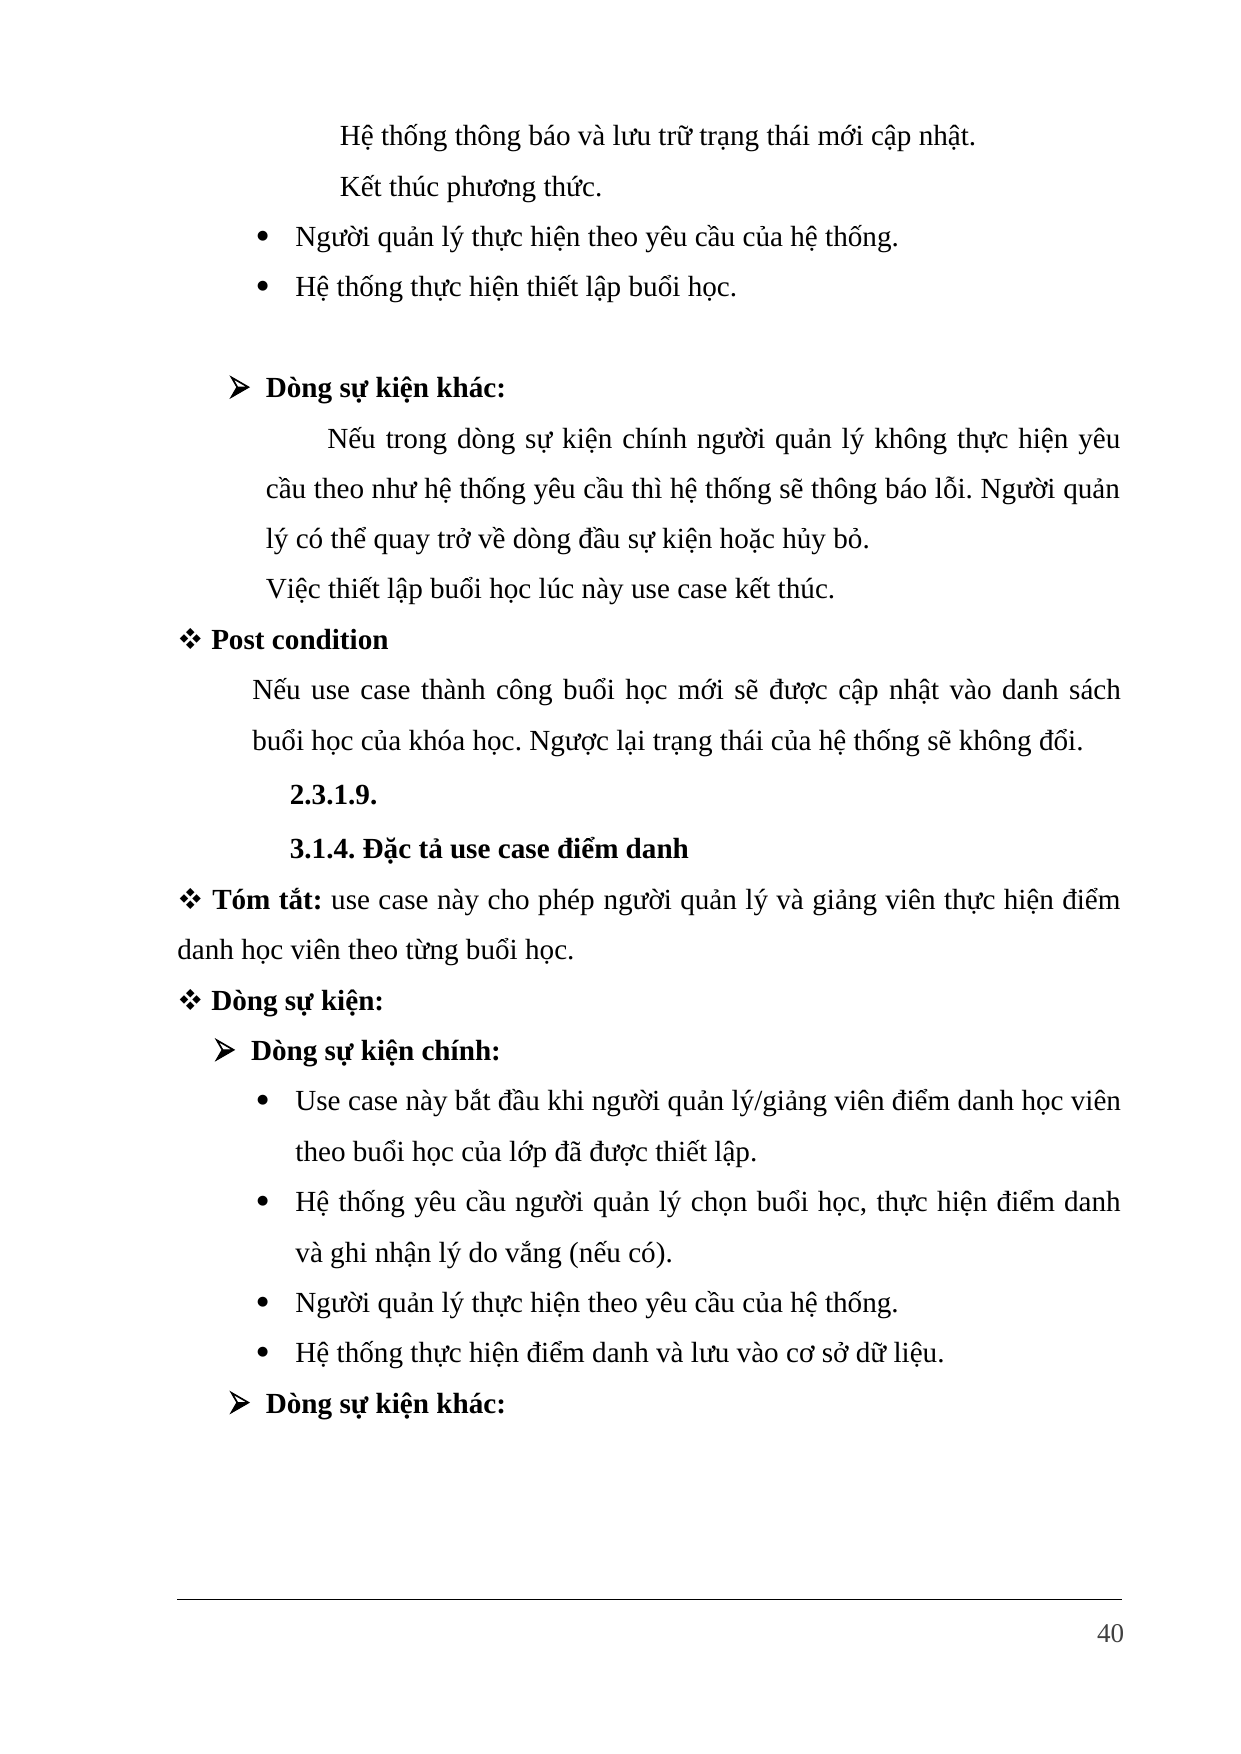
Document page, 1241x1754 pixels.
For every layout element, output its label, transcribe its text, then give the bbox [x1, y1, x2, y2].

list Hệ thống thực hiện thiết lập buổi học. [258, 269, 1122, 303]
list Hệ thống yêu cầu người quản lý chọn buổi học, thực hiện điểm danh và ghi nhận lý do vắng (nếu có). [258, 1184, 1122, 1268]
list Dòng sự kiện chính: [213, 1033, 1122, 1067]
list Hệ thống thực hiện điểm danh và lưu vào cơ sở dữ liệu. [258, 1335, 1122, 1369]
text Tóm tắt: use case này cho phép người quản lý và giảng viên thực hiện điểm danh học viên theo từng buổi học. [177, 882, 1122, 966]
text Hệ thống thông báo và lưu trữ trạng thái mới cập nhật. [339, 118, 1122, 152]
list Người quản lý thực hiện theo yêu cầu của hệ thống. [258, 1285, 1122, 1319]
text Kết thúc phương thức. [339, 169, 1122, 202]
list Dòng sự kiện khác: [228, 370, 1122, 404]
list Dòng sự kiện khác: [228, 1386, 1122, 1419]
text Nếu trong dòng sự kiện chính người quản lý không thực hiện yêu cầu theo như hệ thống yêu cầu thì hệ thống sẽ thông báo lỗi. Người quản lý có thể quay trở về dòng đầu sự kiện hoặc hủy bỏ. [266, 421, 1122, 555]
subtitle 3.1.4. Đặc tả use case điểm danh [289, 832, 1122, 865]
list Người quản lý thực hiện theo yêu cầu của hệ thống. [258, 219, 1122, 253]
list Use case này bắt đầu khi người quản lý/giảng viên điểm danh học viên theo buổi học của lớp đã được thiết lập. [258, 1083, 1122, 1167]
text Việc thiết lập buổi học lúc này use case kết thúc. [266, 572, 1122, 605]
text Dòng sự kiện: [177, 983, 1122, 1016]
text Post condition [177, 622, 1122, 656]
text Nếu use case thành công buổi học mới sẽ được cập nhật vào danh sách buổi học của khóa học. Ngược lại trạng thái của hệ thống sẽ không đổi. [252, 672, 1122, 756]
